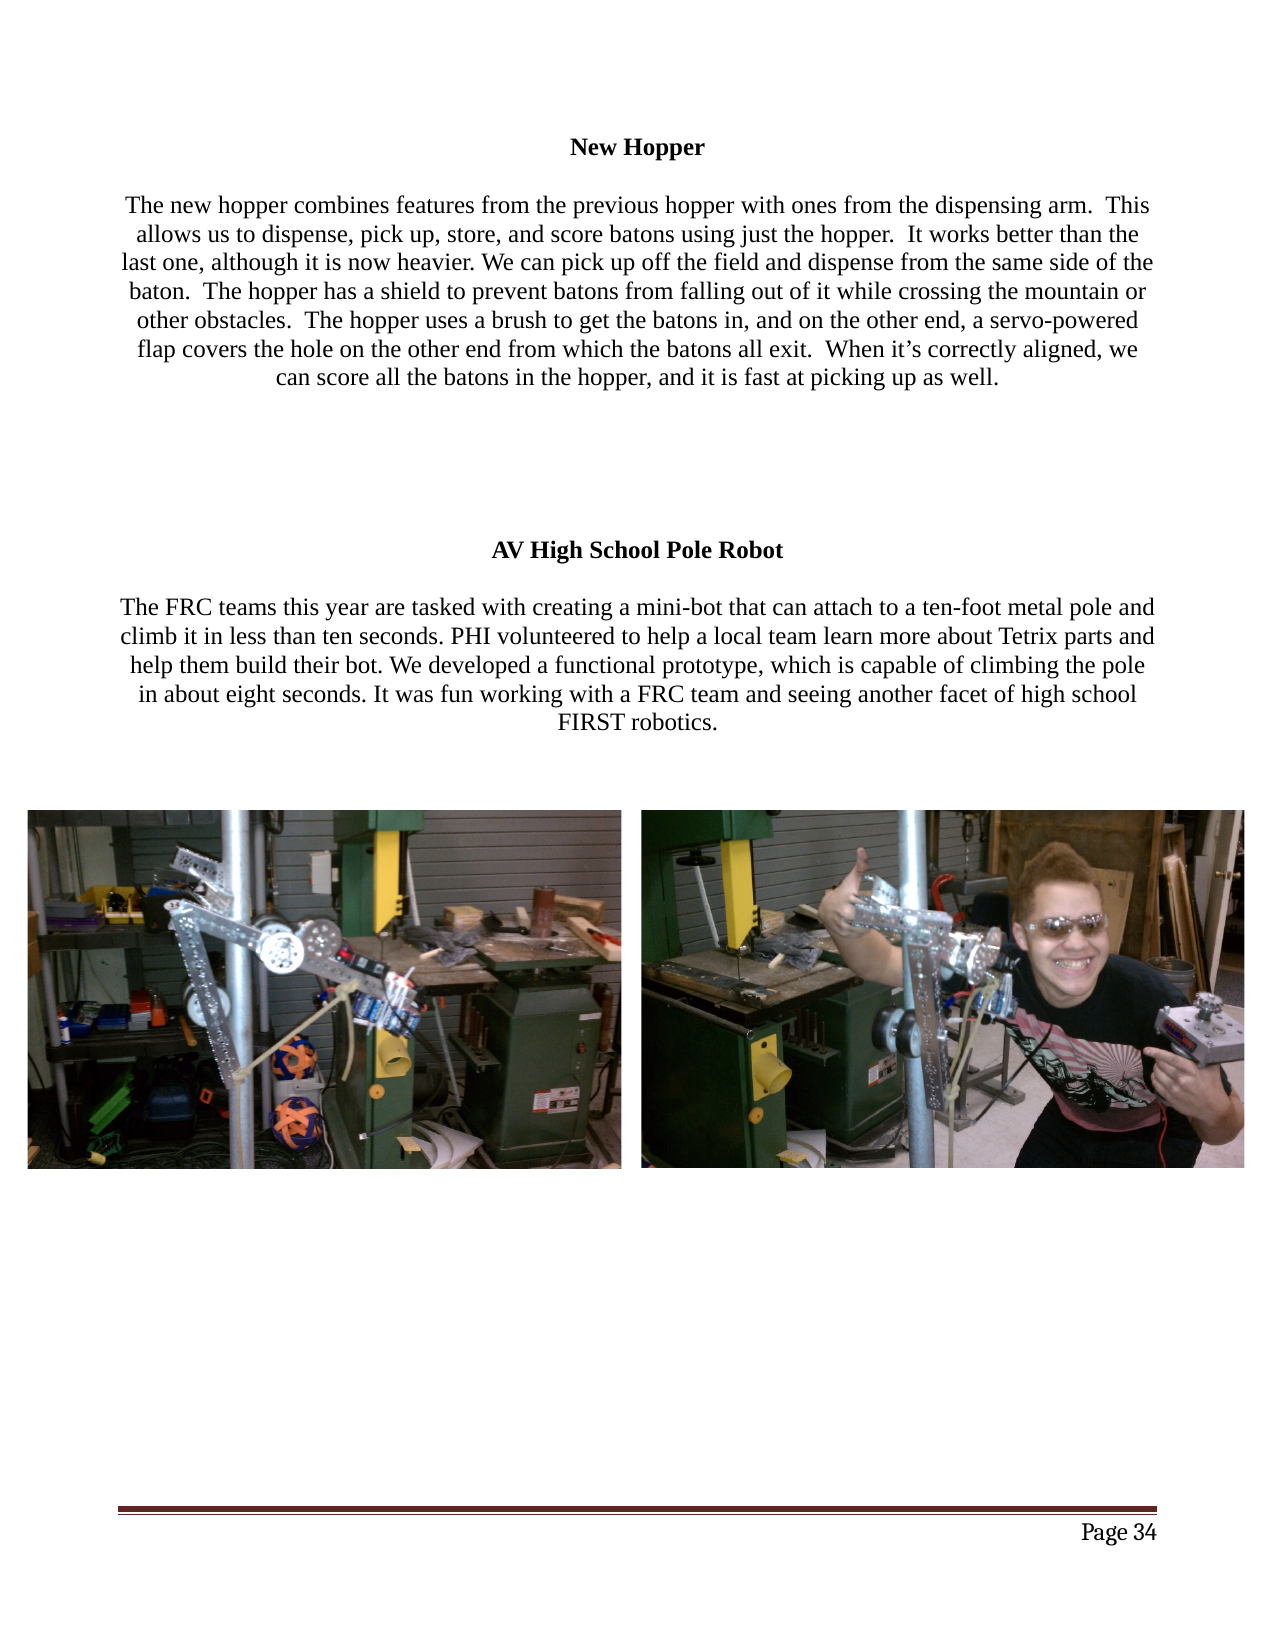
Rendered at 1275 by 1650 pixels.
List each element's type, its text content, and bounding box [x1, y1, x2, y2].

text AV High School Pole Robot [118, 535, 1157, 564]
text The new hopper combines features from the previous hopper with ones from the dispensing arm. This allows us to dispense, pick up, store, and score batons using just the hopper. It works better than the last one, although it is now heavier. We can pick up off the field and dispense from the same side of the baton. The hopper has a shield to prevent batons from falling out of it while crossing the mountain or other obstacles. The hopper uses a brush to get the batons in, and on the other end, a servo-powered flap covers the hole on the other end from which the batons all exit. When it’s correctly aligned, we can score all the batons in the hopper, and it is fast at picking up as well. [118, 190, 1157, 391]
text New Hopper [118, 132, 1157, 161]
text The FRC teams this year are tasked with creating a mini-bot that can attach to a ten-foot metal pole and climb it in less than ten seconds. PHI volunteered to help a local team learn more about Tetrix parts and help them build their bot. We developed a functional prototype, which is capable of climbing the pole in about eight seconds. It was fun working with a FRC team and seeing another facet of high school FIRST robotics. [118, 592, 1157, 736]
picture [641, 810, 1244, 1168]
picture [27, 810, 622, 1168]
